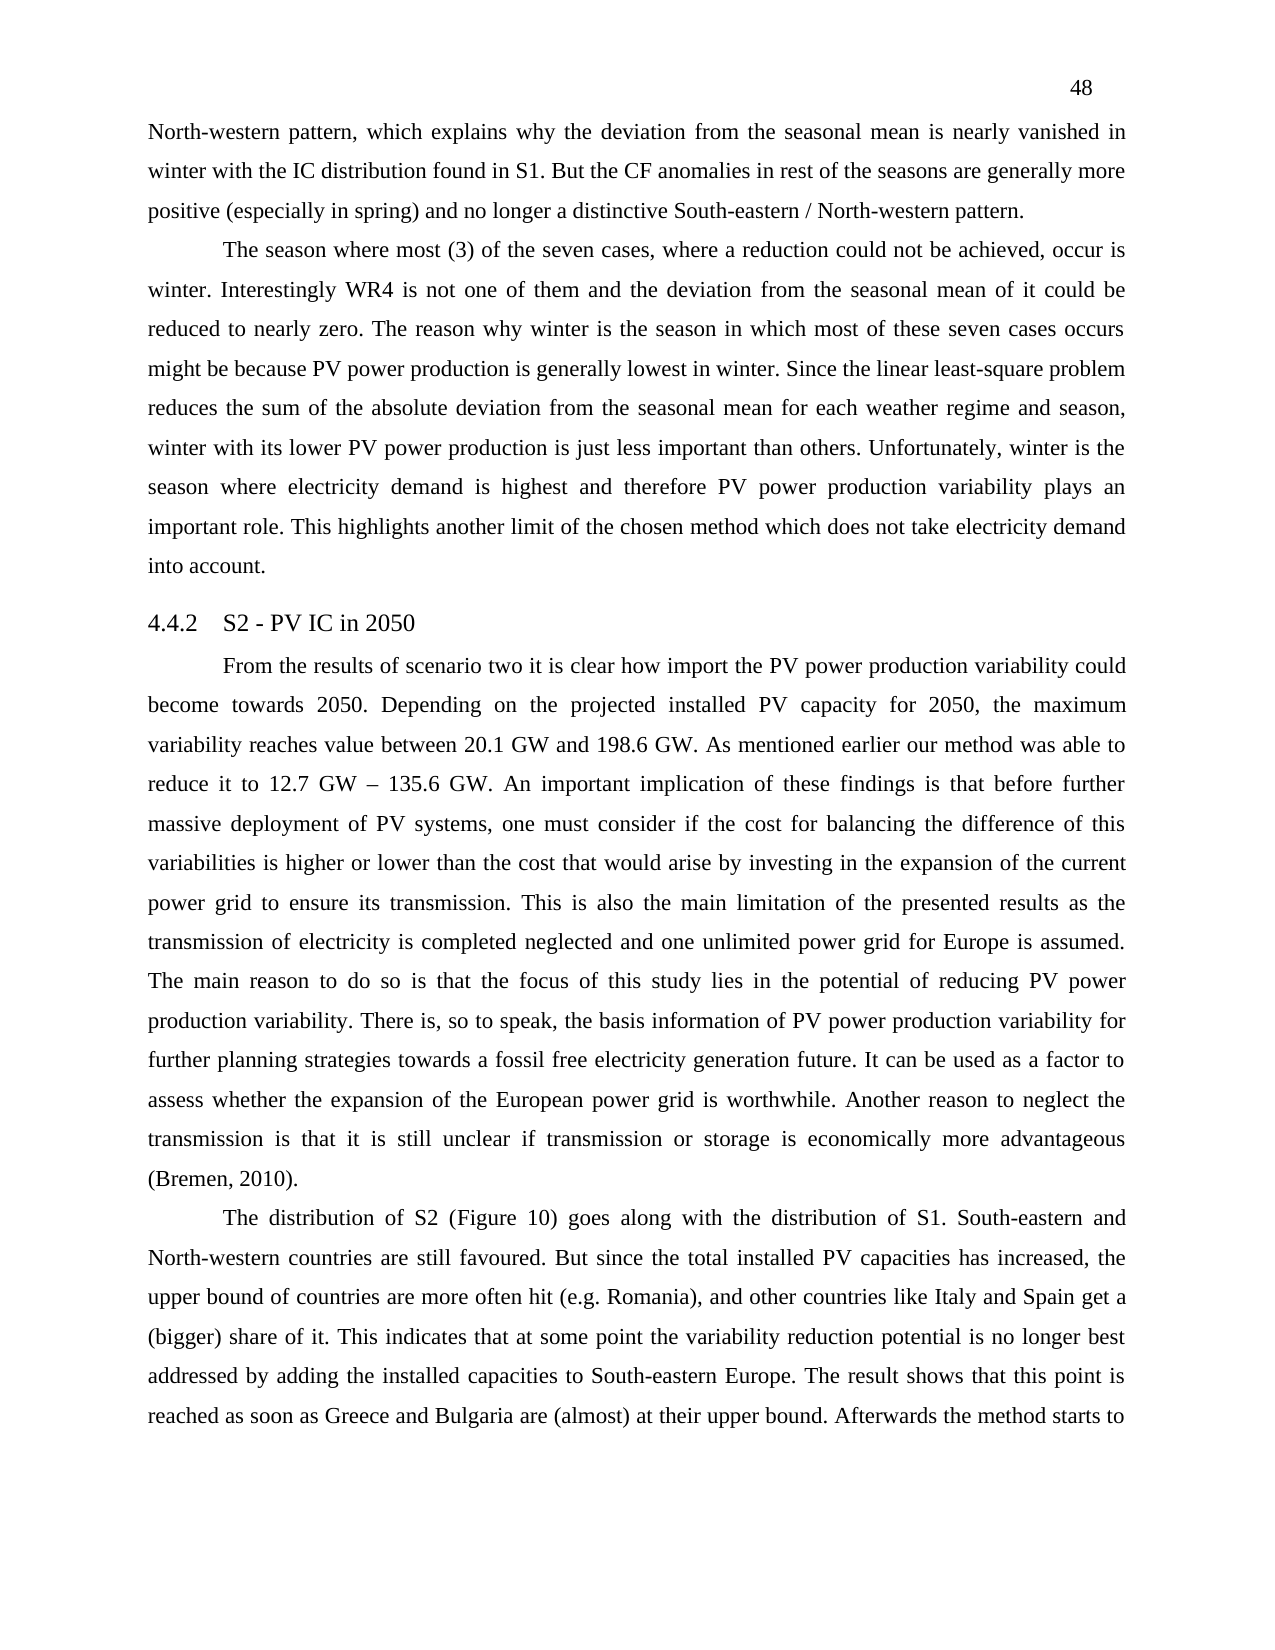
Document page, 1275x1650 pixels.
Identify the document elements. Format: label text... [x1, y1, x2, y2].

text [148, 118, 1127, 223]
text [148, 1204, 1127, 1428]
text From the results of scenario two it is clear how import the PV power production variability could become towards 2050. Depending on the projected installed PV capacity for 2050, the maximum variability reaches value between 20.1 GW and 198.6 GW. As mentioned earlier our method was able to reduce it to 12.7 GW – 135.6 GW. An important implication of these findings is that before further massive deployment of PV systems, one must consider if the cost for balancing the difference of this variabilities is higher or lower than the cost that would arise by investing in the expansion of the current power grid to ensure its transmission. This is also the main limitation of the presented results as the transmission of electricity is completed neglected and one unlimited power grid for Europe is assumed. The main reason to do so is that the focus of this study lies in the potential of reducing PV power production variability. There is, so to speak, the basis information of PV power production variability for further planning strategies towards a fossil free electricity generation future. It can be used as a factor to assess whether the expansion of the European power grid is worthwhile. Another reason to neglect the transmission is that it is still unclear if transmission or storage is economically more advantageous (Bremen, 2010). [148, 652, 1127, 1191]
subtitle S2 - PV IC in 2050 [148, 608, 1127, 637]
text The season where most (3) of the seven cases, where a reduction could not be achieved, occur is winter. Interestingly WR4 is not one of them and the deviation from the seasonal mean of it could be reduced to nearly zero. The reason why winter is the season in which most of these seven cases occurs might be because PV power production is generally lowest in winter. Since the linear least-square problem reduces the sum of the absolute deviation from the seasonal mean for each weather regime and season, winter with its lower PV power production is just less important than others. Unfortunately, winter is the season where electricity demand is highest and therefore PV power production variability plays an important role. This highlights another limit of the chosen method which does not take electricity demand into account. [148, 237, 1127, 579]
